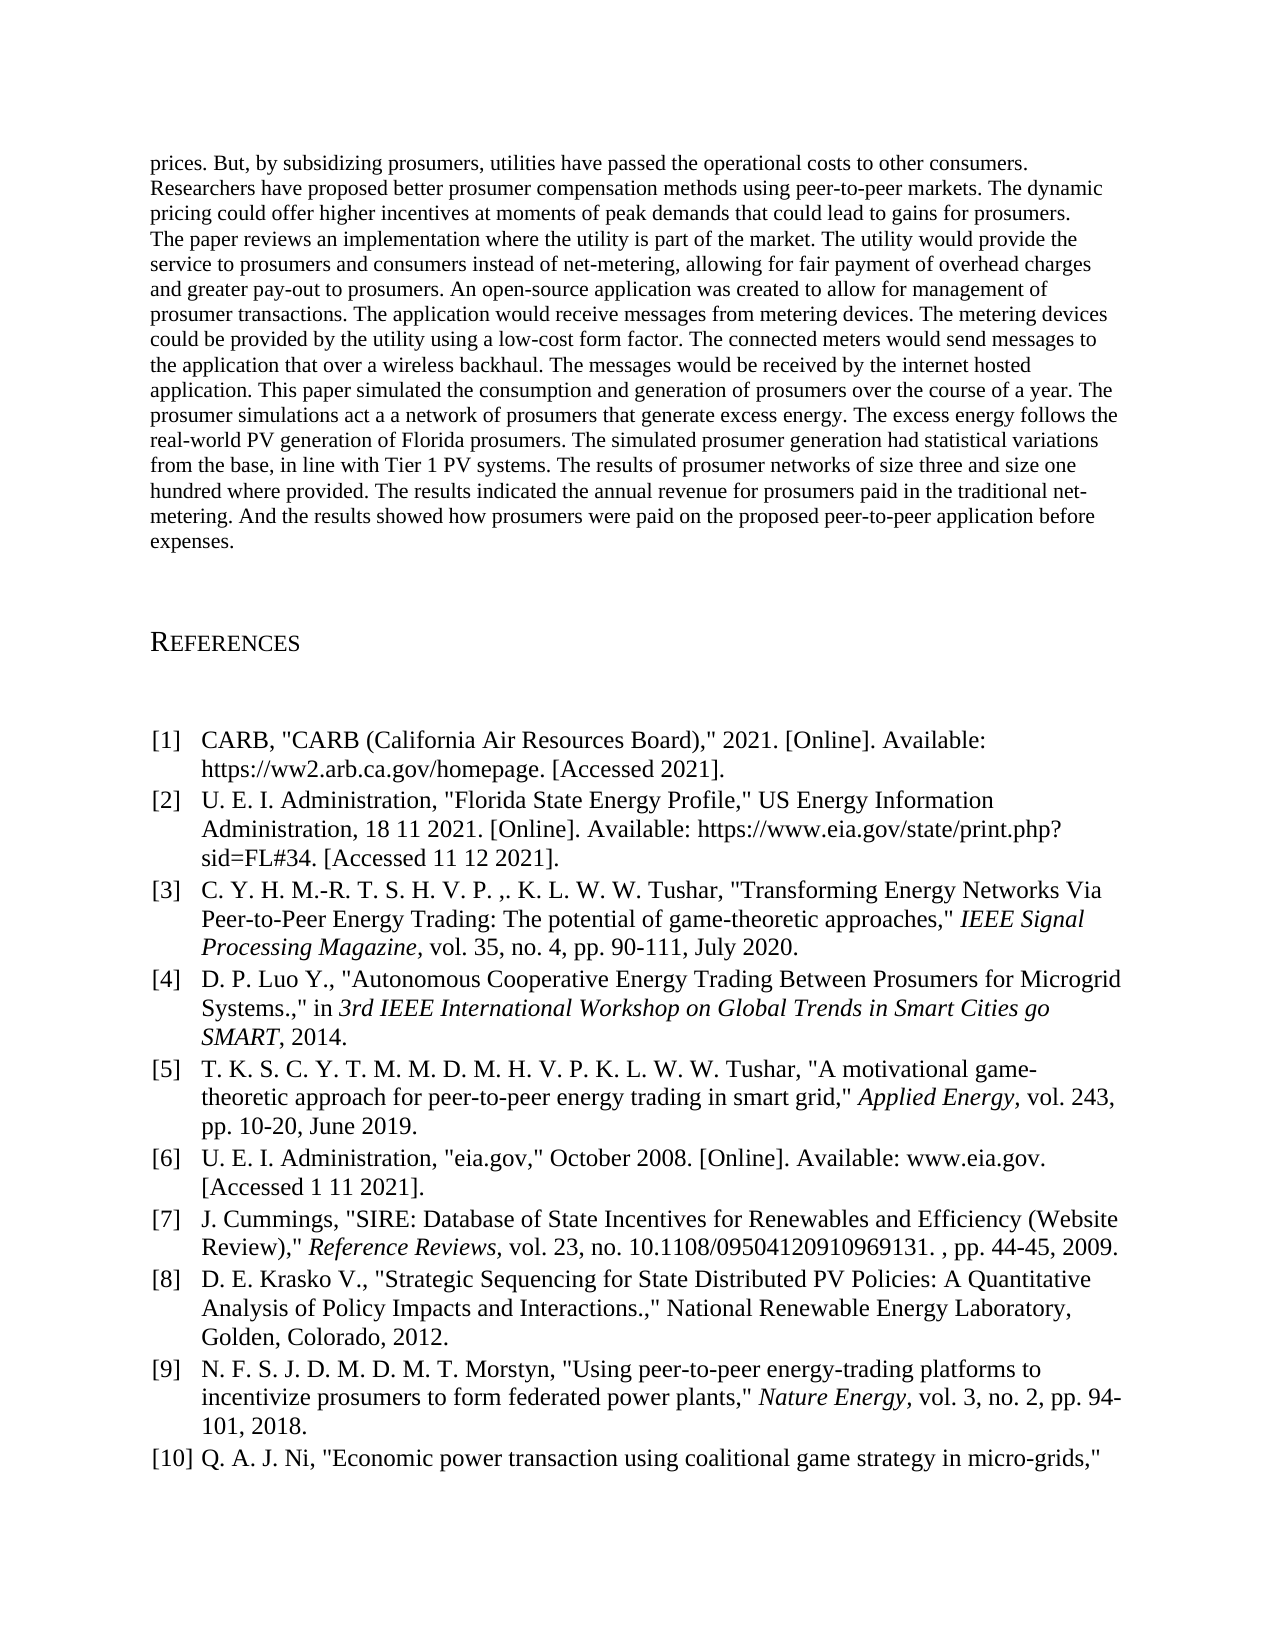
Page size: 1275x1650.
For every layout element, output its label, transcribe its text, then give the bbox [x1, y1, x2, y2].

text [150, 150, 1125, 226]
text The paper reviews an implementation where the utility is part of the market. The utility would provide the service to prosumers and consumers instead of net-metering, allowing for fair payment of overhead charges and greater pay-out to prosumers. An open-source application was created to allow for management of prosumer transactions. The application would receive messages from metering devices. The metering devices could be provided by the utility using a low-cost form factor. The connected meters would send messages to the application that over a wireless backhaul. The messages would be received by the internet hosted application. This paper simulated the consumption and generation of prosumers over the course of a year. The prosumer simulations act a a network of prosumers that generate excess energy. The excess energy follows the real-world PV generation of Florida prosumers. The simulated prosumer generation had statistical variations from the base, in line with Tier 1 PV systems. The results of prosumer networks of size three and size one hundred where provided. The results indicated the annual revenue for prosumers paid in the traditional net-metering. And the results showed how prosumers were paid on the proposed peer-to-peer application before expenses. [150, 226, 1125, 553]
